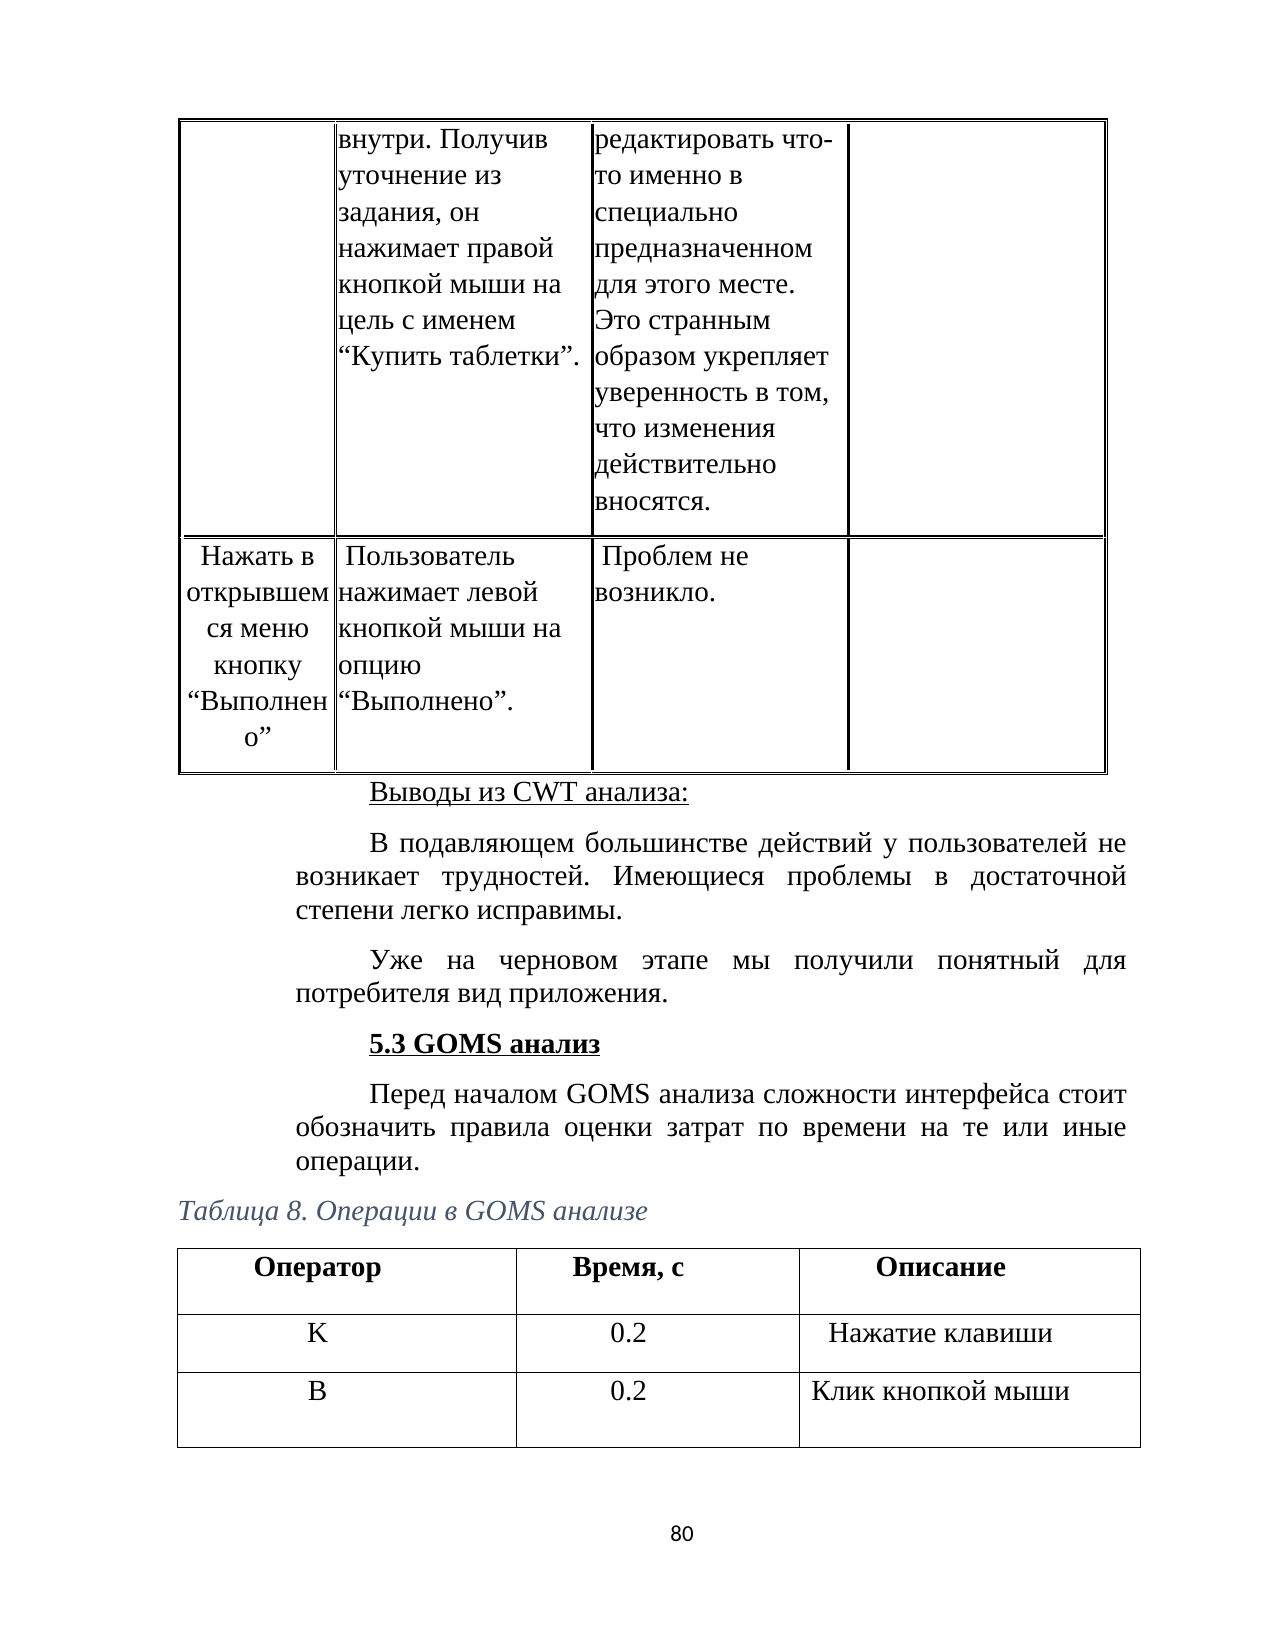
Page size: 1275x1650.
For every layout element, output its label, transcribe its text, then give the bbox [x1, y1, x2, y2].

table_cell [181, 122, 336, 535]
table_cell K [178, 1315, 516, 1372]
table_header Время, с [517, 1249, 799, 1314]
table_cell Проблем не возникло. [592, 539, 848, 771]
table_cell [592, 122, 848, 535]
text Перед началом GOMS анализа сложности интерфейса стоит обозначить правила оценки затрат по времени на те или иные операции. [295, 1076, 1127, 1177]
table_header Описание [800, 1249, 1140, 1314]
text В подавляющем большинстве действий у пользователей не возникает трудностей. Имеющиеся проблемы в достаточной степени легко исправимы. [295, 825, 1127, 925]
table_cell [336, 120, 592, 535]
text Таблица 8. Операции в GOMS анализе [177, 1193, 1186, 1227]
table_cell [848, 122, 1104, 535]
table_cell [848, 535, 1105, 771]
table_cell 0.2 [517, 1373, 799, 1447]
table_cell Нажатие клавиши [800, 1315, 1140, 1372]
text Выводы из CWT анализа: [295, 774, 1127, 808]
table_cell Клик кнопкой мыши [800, 1373, 1140, 1447]
table_cell B [178, 1373, 516, 1447]
table_cell Нажать в открывшемся меню кнопку “Выполнено” [181, 535, 336, 771]
text 5.3 GOMS анализ [295, 1026, 1127, 1059]
table_cell 0.2 [517, 1315, 799, 1372]
table_header Оператор [178, 1249, 516, 1314]
table_cell Пользователь нажимает левой кнопкой мыши на опцию “Выполнено”. [336, 539, 592, 771]
text Уже на черновом этапе мы получили понятный для потребителя вид приложения. [295, 942, 1127, 1009]
